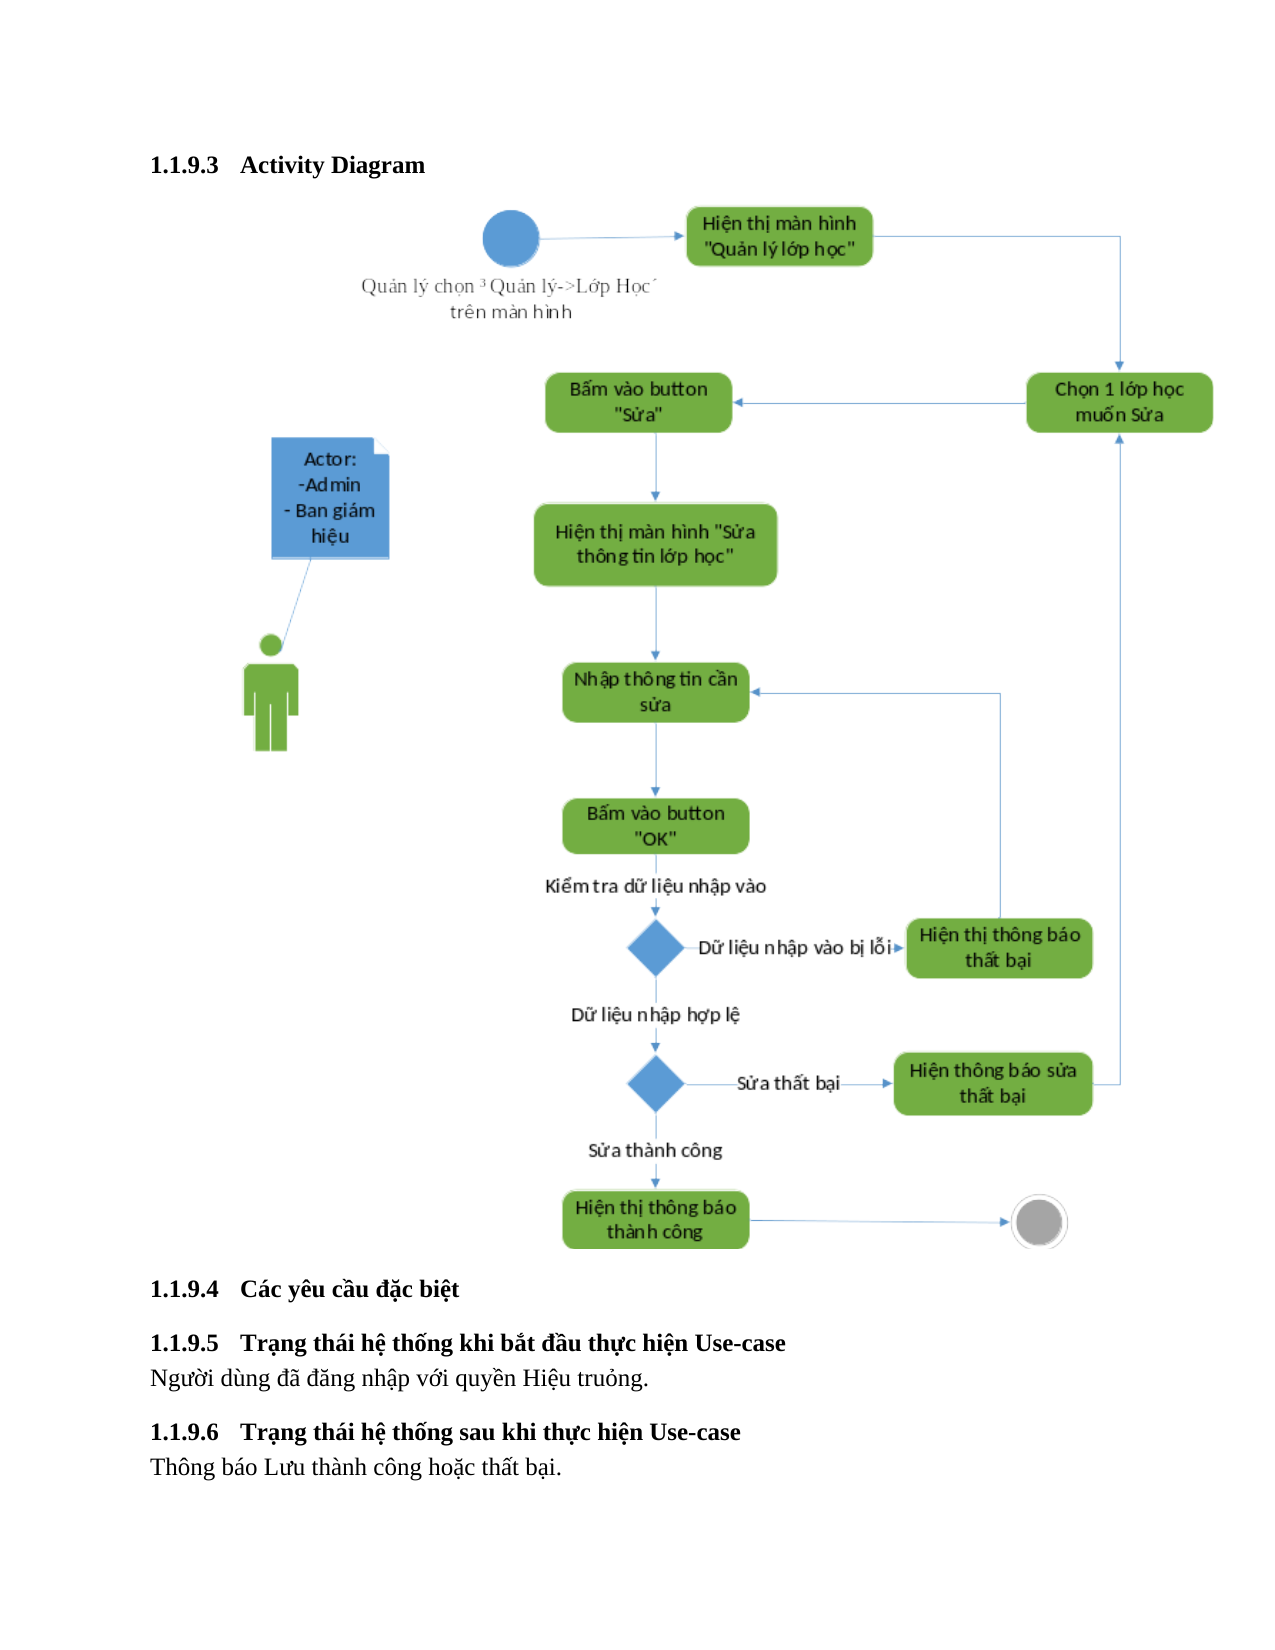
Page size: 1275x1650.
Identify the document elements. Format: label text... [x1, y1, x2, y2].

text Thông báo Lưu thành công hoặc thất bại. [150, 1452, 1125, 1480]
subtitle Trạng thái hệ thống sau khi thực hiện Use-case [150, 1417, 1125, 1445]
text Người dùng đã đăng nhập với quyền Hiệu truỏng. [150, 1363, 1125, 1392]
subtitle Trạng thái hệ thống khi bắt đầu thực hiện Use-case [150, 1328, 1125, 1357]
subtitle Activity Diagram [150, 150, 1125, 179]
subtitle Các yêu cầu đặc biệt [150, 1274, 1125, 1303]
